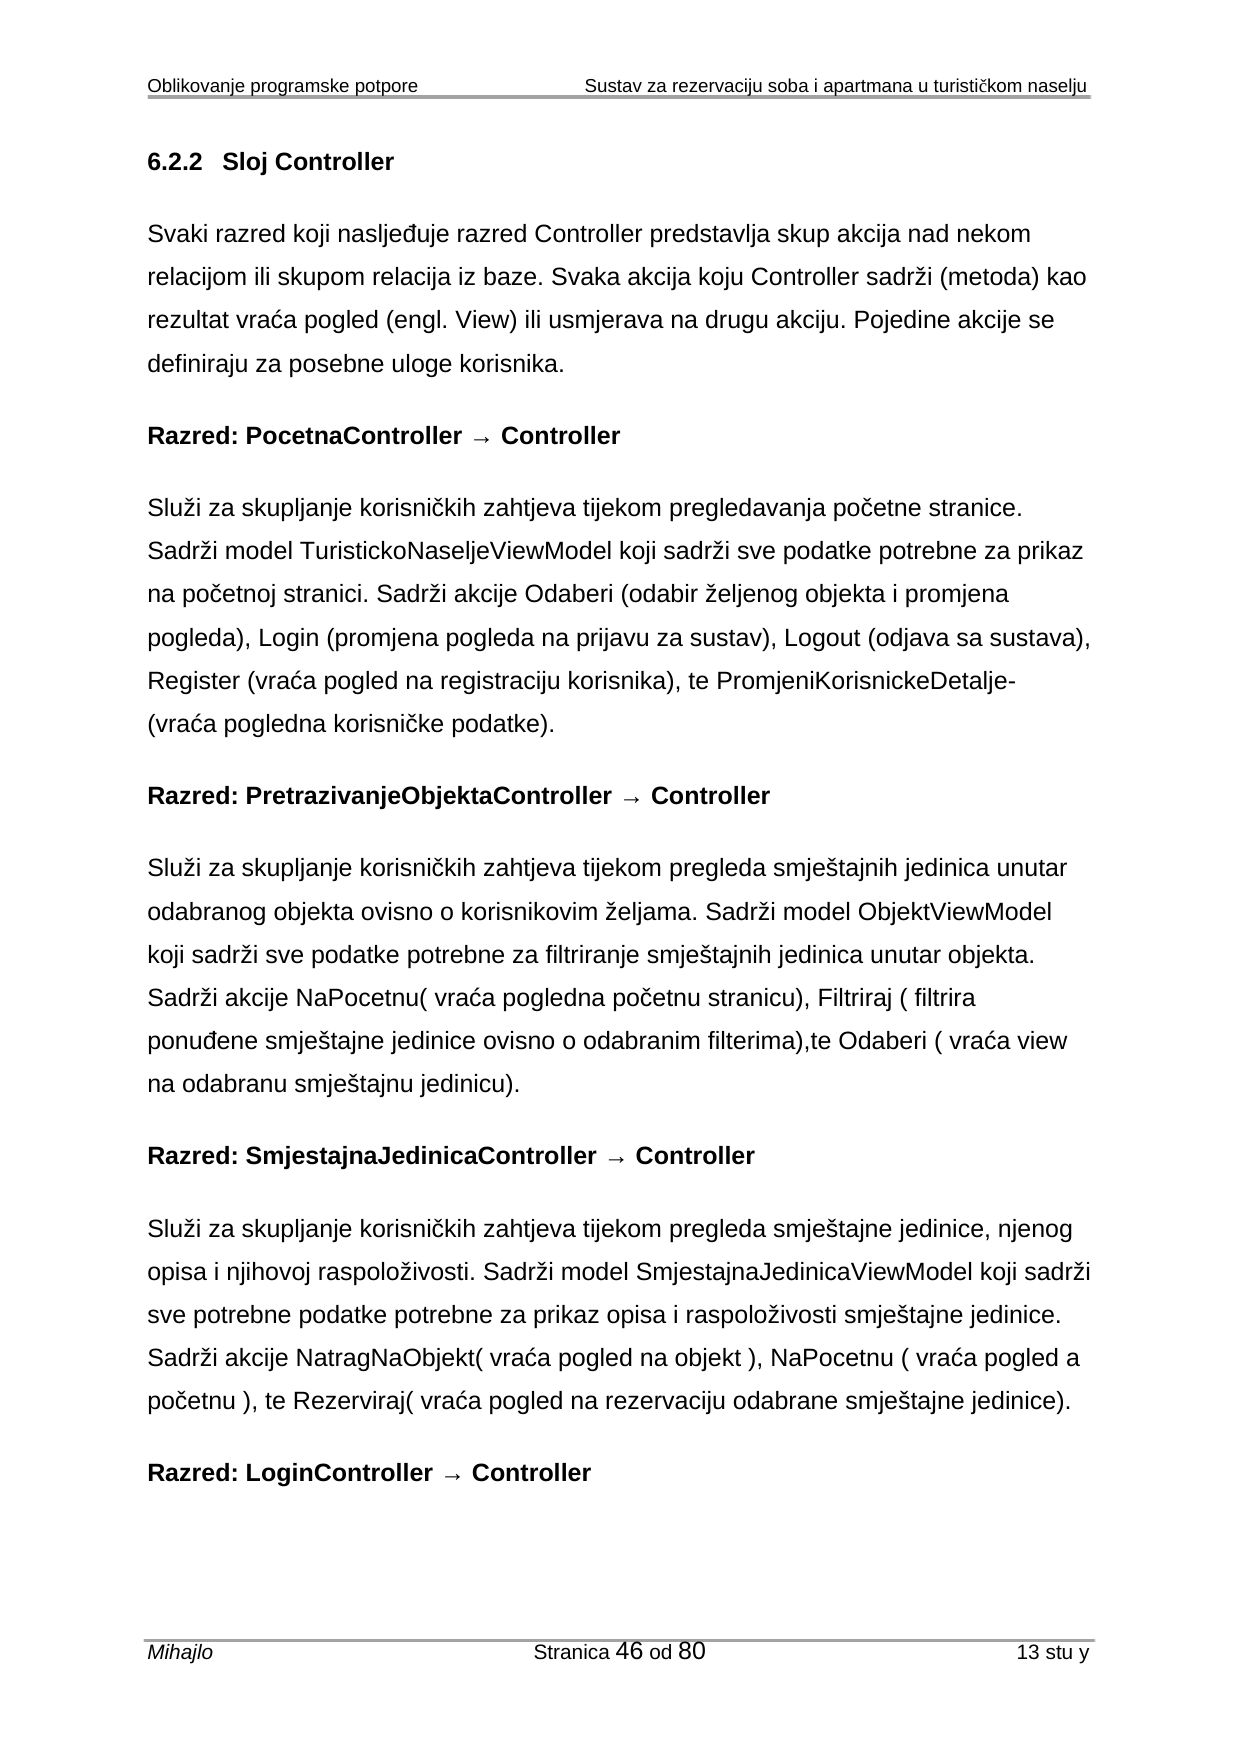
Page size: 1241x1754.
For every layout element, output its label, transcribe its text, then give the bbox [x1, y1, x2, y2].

text Razred: PretrazivanjeObjektaController → Controller [147, 781, 1093, 810]
text Razred: LoginController → Controller [147, 1458, 1093, 1487]
picture [147, 95, 1092, 99]
text Služi za skupljanje korisničkih zahtjeva tijekom pregleda smještajne jedinice, njenog opisa i njihovoj raspoloživosti. Sadrži model SmjestajnaJedinicaViewModel koji sadrži sve potrebne podatke potrebne za prikaz opisa i raspoloživosti smještajne jedinice. Sadrži akcije NatragNaObjekt( vraća pogled na objekt ), NaPocetnu ( vraća pogled a početnu ), te Rezerviraj( vraća pogled na rezervaciju odabrane smještajne jedinice). [147, 1214, 1093, 1415]
text Razred: PocetnaController → Controller [147, 421, 1093, 450]
text Svaki razred koji nasljeđuje razred Controller predstavlja skup akcija nad nekom relacijom ili skupom relacija iz baze. Svaka akcija koju Controller sadrži (metoda) kao rezultat vraća pogled (engl. View) ili usmjerava na drugu akciju. Pojedine akcije se definiraju za posebne uloge korisnika. [147, 219, 1093, 377]
text Služi za skupljanje korisničkih zahtjeva tijekom pregleda smještajnih jedinica unutar odabranog objekta ovisno o korisnikovim željama. Sadrži model ObjektViewModel koji sadrži sve podatke potrebne za filtriranje smještajnih jedinica unutar objekta. Sadrži akcije NaPocetnu( vraća pogledna početnu stranicu), Filtriraj ( filtrira ponuđene smještajne jedinice ovisno o odabranim filterima),te Odaberi ( vraća view na odabranu smještajnu jedinicu). [147, 853, 1093, 1098]
text Razred: SmjestajnaJedinicaController → Controller [147, 1141, 1093, 1170]
subtitle Sloj Controller [147, 147, 1093, 176]
text Služi za skupljanje korisničkih zahtjeva tijekom pregledavanja početne stranice. Sadrži model TuristickoNaseljeViewModel koji sadrži sve podatke potrebne za prikaz na početnoj stranici. Sadrži akcije Odaberi (odabir željenog objekta i promjena pogleda), Login (promjena pogleda na prijavu za sustav), Logout (odjava sa sustava), Register (vraća pogled na registraciju korisnika), te PromjeniKorisnickeDetalje- (vraća pogledna korisničke podatke). [147, 493, 1093, 738]
